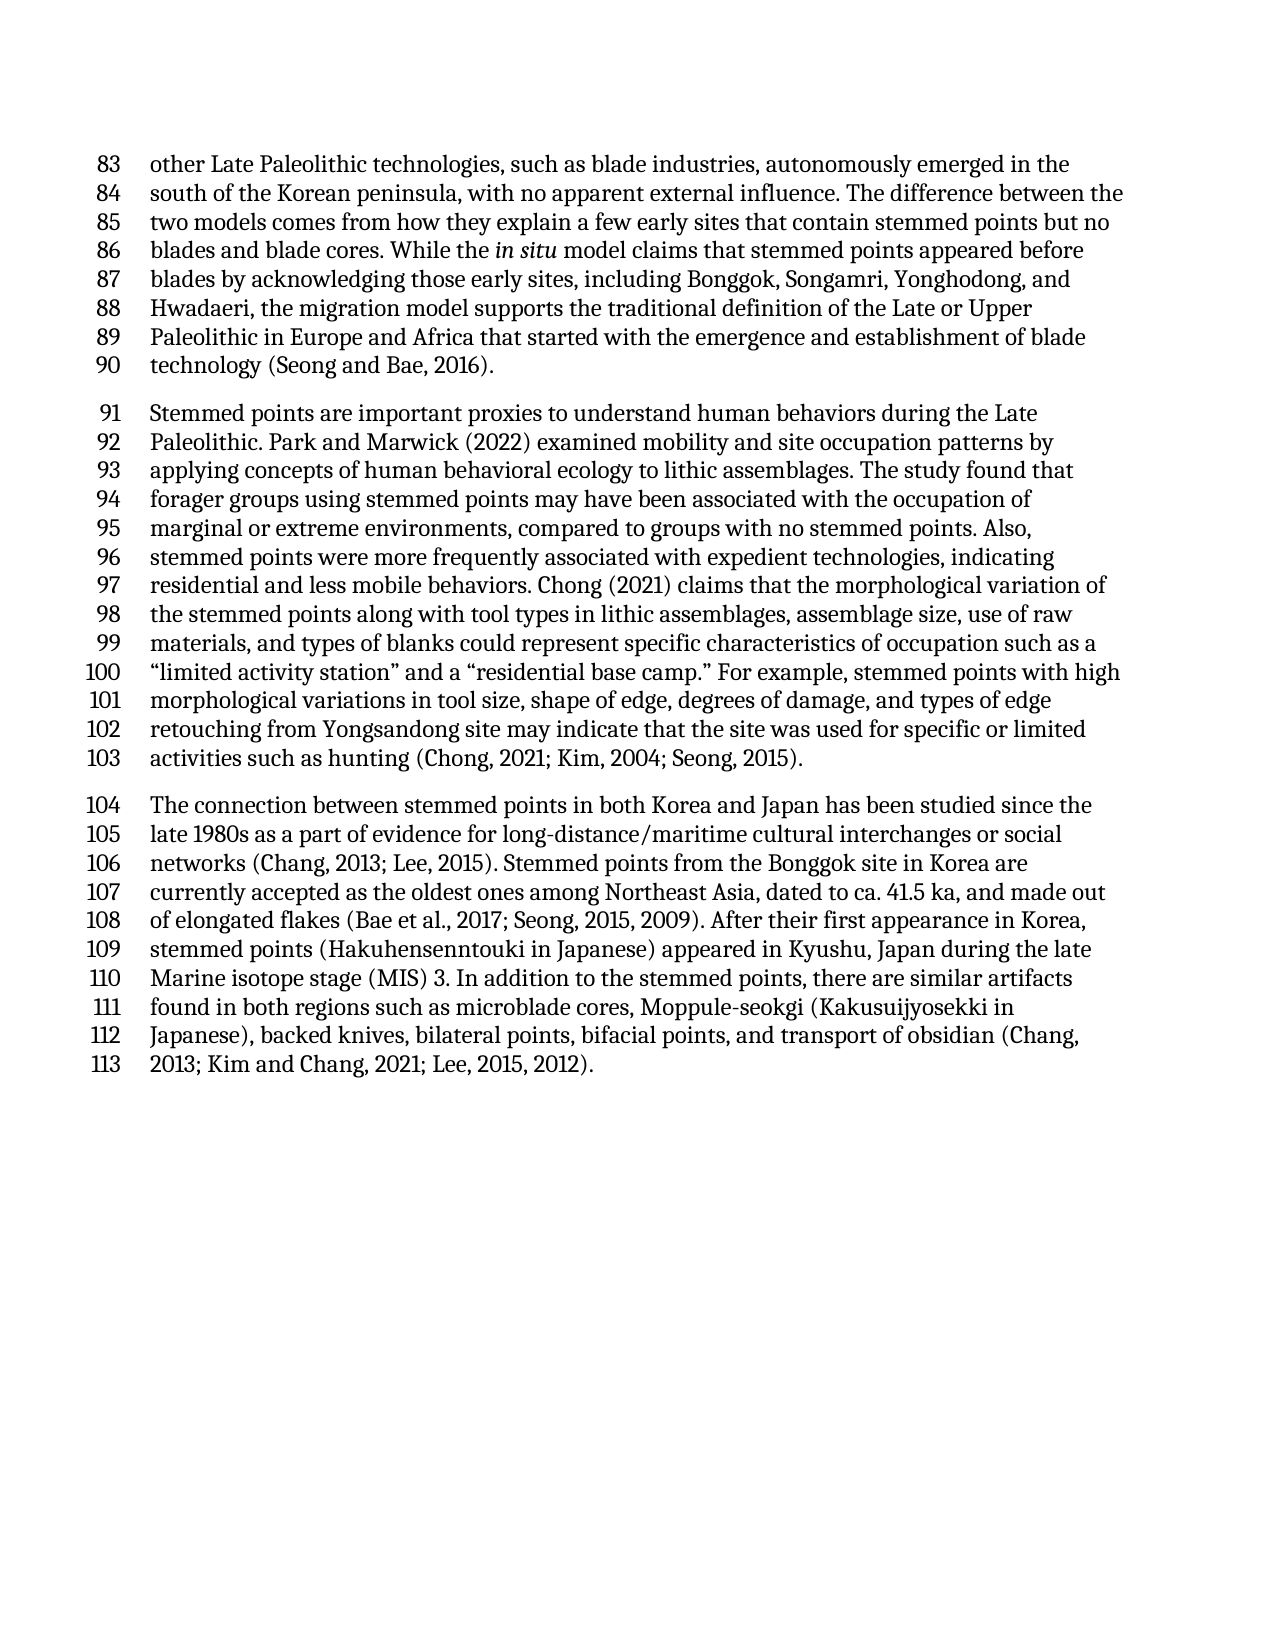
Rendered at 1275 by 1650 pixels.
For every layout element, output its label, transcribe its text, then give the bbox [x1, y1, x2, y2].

text Stemmed points are important proxies to understand human behaviors during the Late Paleolithic. Park and Marwick (2022) examined mobility and site occupation patterns by applying concepts of human behavioral ecology to lithic assemblages. The study found that forager groups using stemmed points may have been associated with the occupation of marginal or extreme environments, compared to groups with no stemmed points. Also, stemmed points were more frequently associated with expedient technologies, indicating residential and less mobile behaviors. Chong (2021) claims that the morphological variation of the stemmed points along with tool types in lithic assemblages, assemblage size, use of raw materials, and types of blanks could represent specific characteristics of occupation such as a “limited activity station” and a “residential base camp.” For example, stemmed points with high morphological variations in tool size, shape of edge, degrees of damage, and types of edge retouching from Yongsandong site may indicate that the site was used for specific or limited activities such as hunting (Chong, 2021; Kim, 2004; Seong, 2015). [150, 399, 1125, 772]
text The connection between stemmed points in both Korea and Japan has been studied since the late 1980s as a part of evidence for long-distance/maritime cultural interchanges or social networks (Chang, 2013; Lee, 2015). Stemmed points from the Bonggok site in Korea are currently accepted as the oldest ones among Northeast Asia, dated to ca. 41.5 ka, and made out of elongated flakes (Bae et al., 2017; Seong, 2015, 2009). After their first appearance in Korea, stemmed points (Hakuhensenntouki in Japanese) appeared in Kyushu, Japan during the late Marine isotope stage (MIS) 3. In addition to the stemmed points, there are similar artifacts found in both regions such as microblade cores, Moppule-seokgi (Kakusuijyosekki in Japanese), backed knives, bilateral points, bifacial points, and transport of obsidian (Chang, 2013; Kim and Chang, 2021; Lee, 2015, 2012). [150, 791, 1125, 1079]
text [150, 150, 1125, 380]
